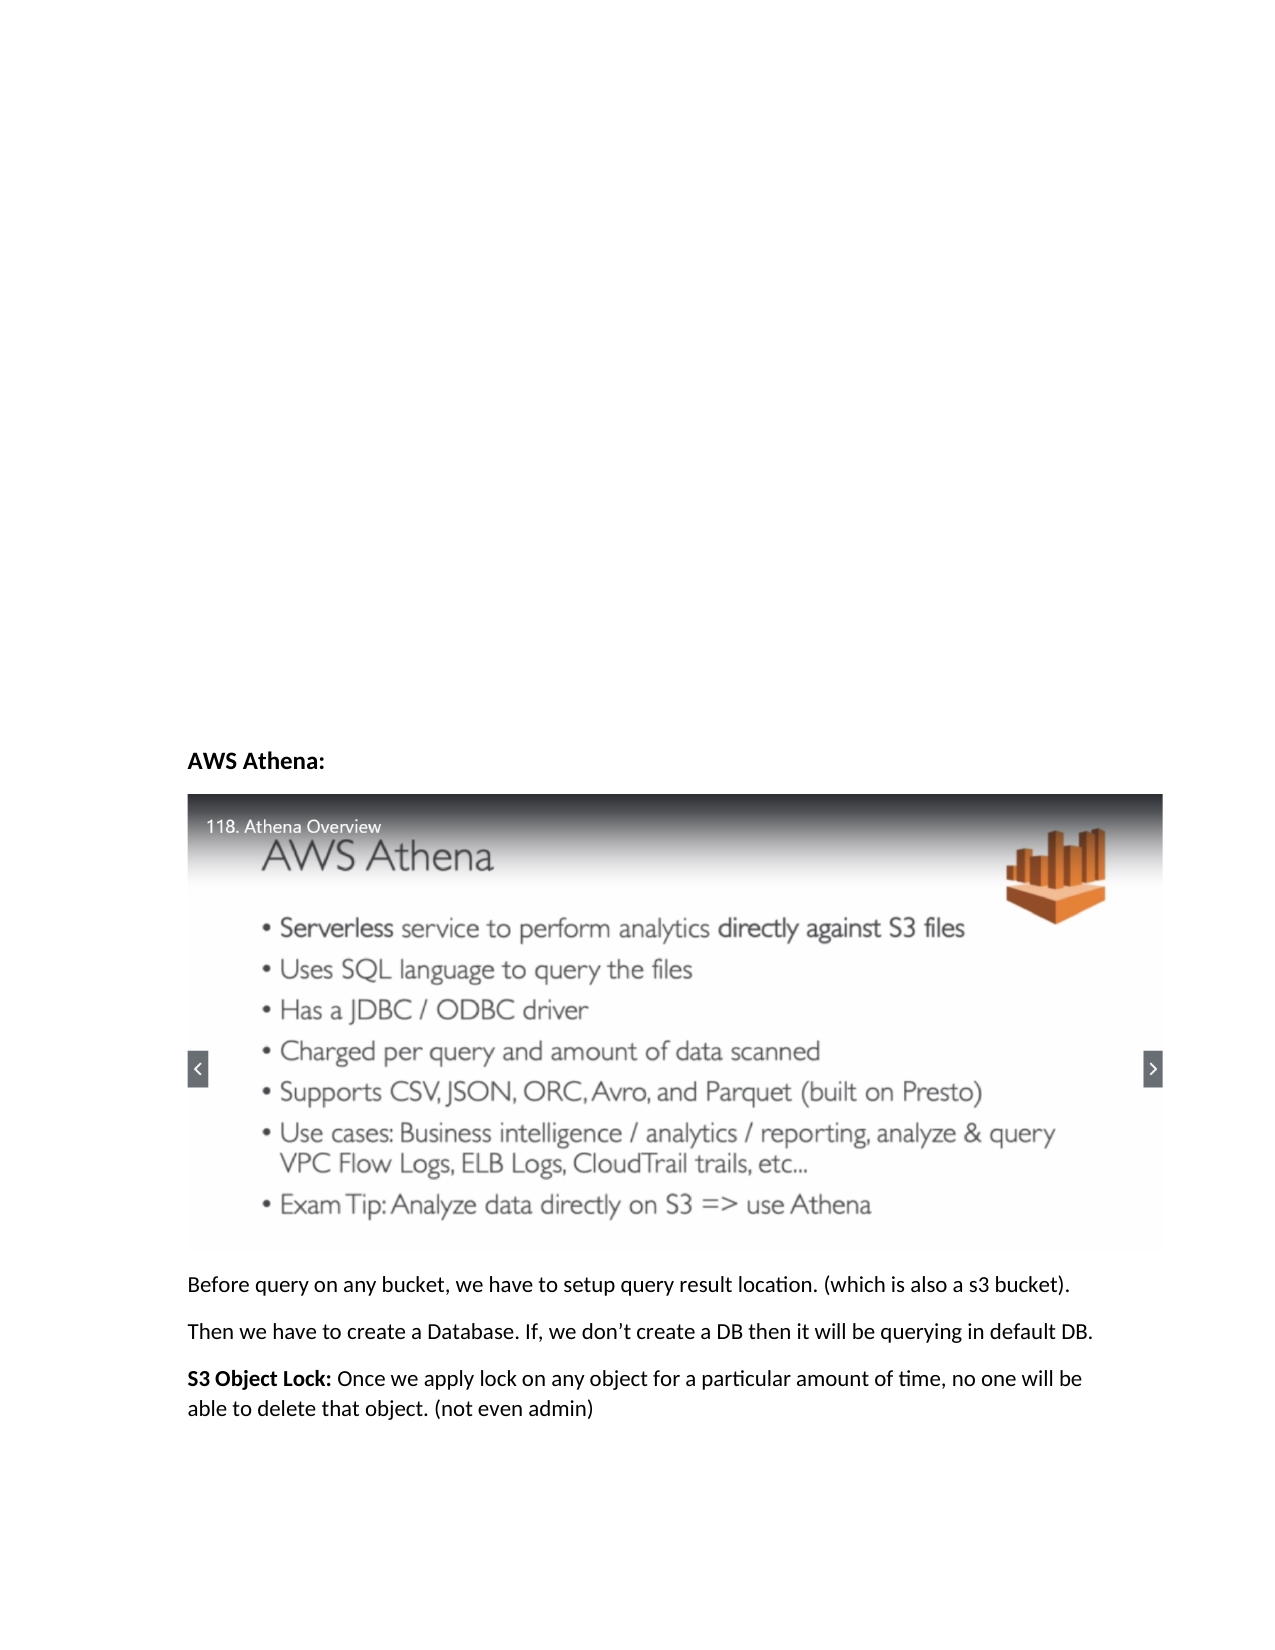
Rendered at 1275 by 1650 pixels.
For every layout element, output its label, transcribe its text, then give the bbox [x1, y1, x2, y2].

picture [187, 794, 1163, 1252]
text Then we have to create a Database. If, we don’t create a DB then it will be querying in default DB. [187, 1317, 1125, 1346]
text Before query on any bucket, we have to setup query result location. (which is also a s3 bucket). [187, 1271, 1125, 1299]
text S3 Object Lock: Once we apply lock on any object for a particular amount of time, no one will be able to delete that object. (not even admin) [187, 1364, 1125, 1423]
text AWS Athena: [187, 745, 1125, 776]
